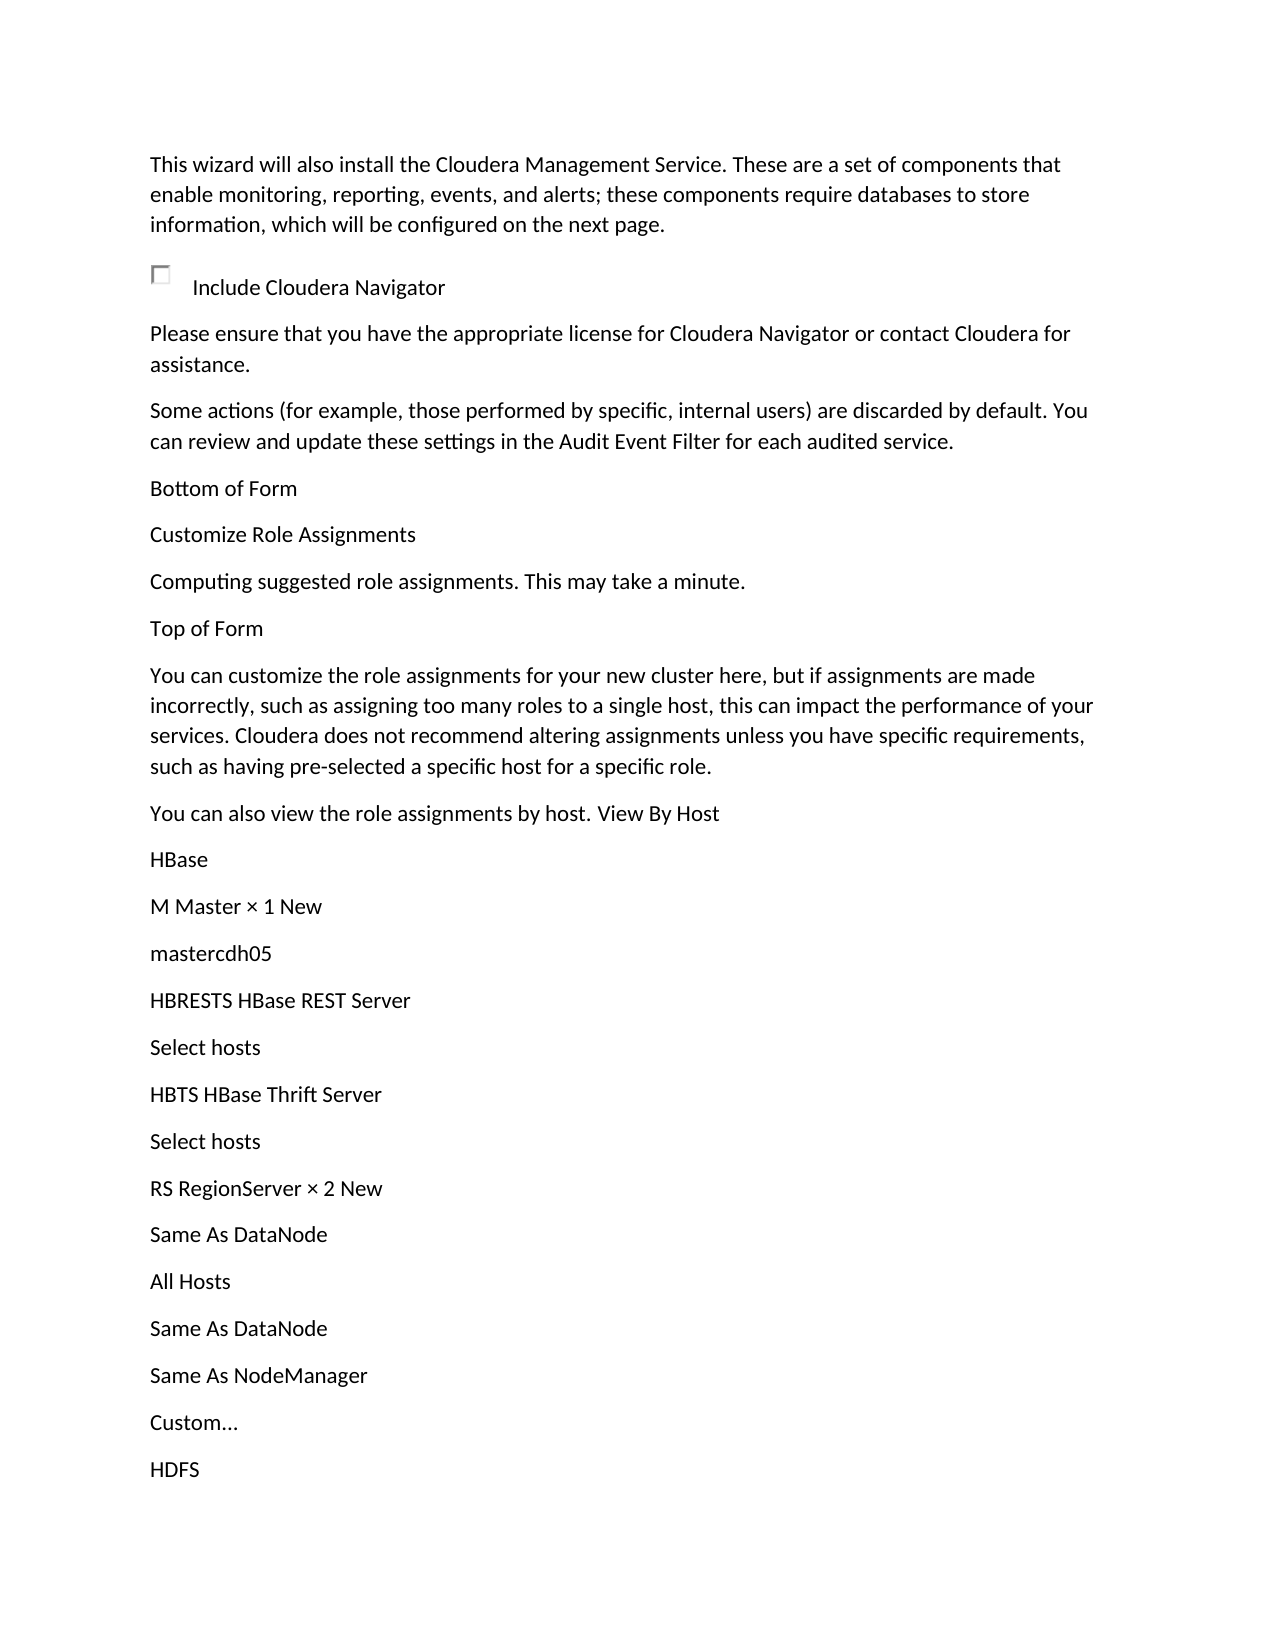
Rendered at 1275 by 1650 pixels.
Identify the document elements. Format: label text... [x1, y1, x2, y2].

text M Master × 1 New [150, 892, 1125, 920]
text Bottom of Form [150, 474, 1125, 502]
text All Hosts [150, 1267, 1125, 1295]
text HBRESTS HBase REST Server [150, 986, 1125, 1014]
text You can customize the role assignments for your new cluster here, but if assignments are made incorrectly, such as assigning too many roles to a single host, this can impact the performance of your services. Cloudera does not recommend altering assignments unless you have specific requirements, such as having pre-selected a specific host for a specific role. [150, 661, 1125, 780]
text Please ensure that you have the appropriate license for Cloudera Navigator or contact Cloudera for assistance. [150, 319, 1125, 378]
text Same As DataNode [150, 1314, 1125, 1342]
text Top of Form [150, 614, 1125, 642]
text HBTS HBase Thrift Server [150, 1080, 1125, 1108]
text This wizard will also install the Cloudera Management Service. These are a set of components that enable monitoring, reporting, events, and alerts; these components require databases to store information, which will be configured on the next page. [150, 150, 1125, 238]
text mastercdh05 [150, 939, 1125, 967]
text Same As DataNode [150, 1221, 1125, 1248]
text Select hosts [150, 1033, 1125, 1061]
text Some actions (for example, those performed by specific, internal users) are discarded by default. You can review and update these settings in the Audit Event Filter for each audited service. [150, 397, 1125, 455]
text Computing suggested role assignments. This may take a minute. [150, 567, 1125, 595]
text HBase [150, 846, 1125, 873]
text Include Cloudera Navigator [150, 257, 1125, 301]
text Select hosts [150, 1127, 1125, 1155]
text HDFS [150, 1455, 1125, 1483]
text Same As NodeManager [150, 1361, 1125, 1389]
text RS RegionServer × 2 New [150, 1174, 1125, 1202]
text You can also view the role assignments by host. View By Host [150, 799, 1125, 827]
text Custom... [150, 1408, 1125, 1436]
text Customize Role Assignments [150, 521, 1125, 548]
